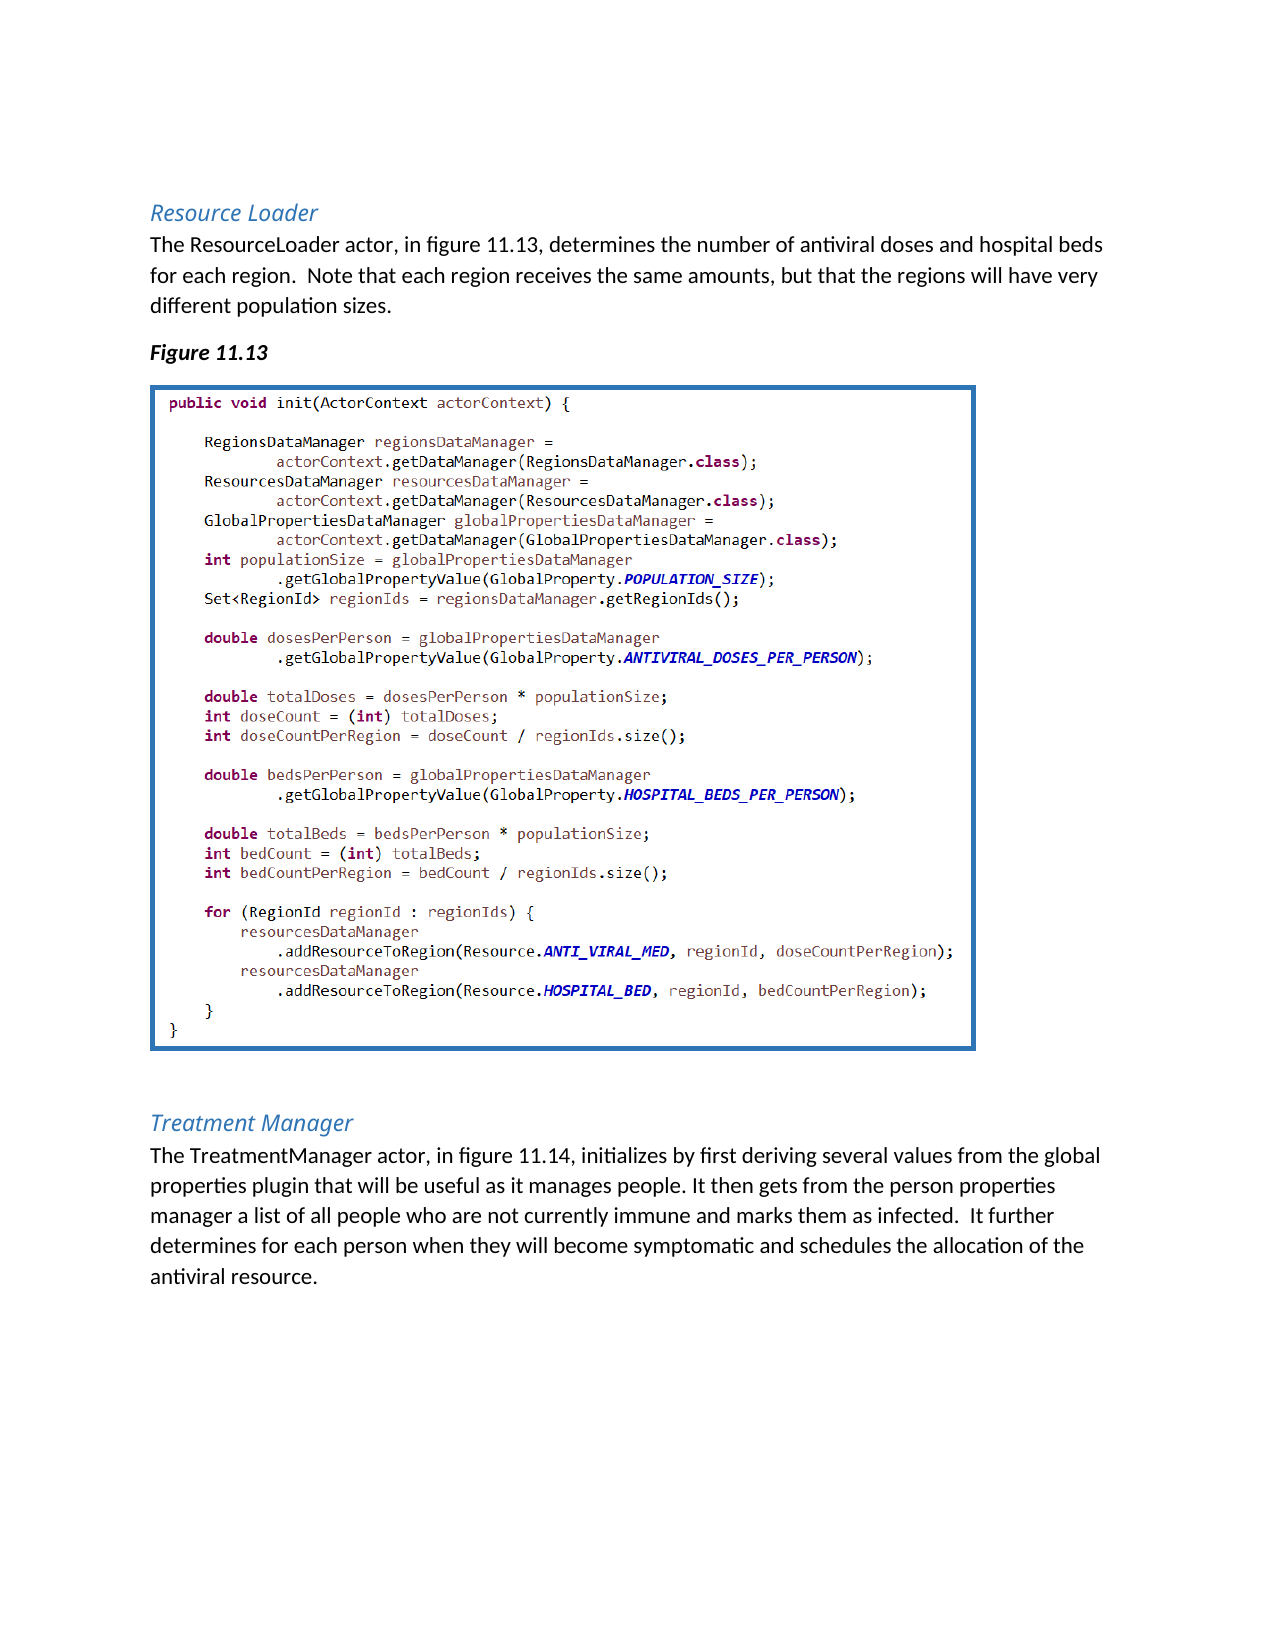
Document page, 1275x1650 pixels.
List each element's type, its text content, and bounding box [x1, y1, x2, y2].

text Figure 11.13 [150, 338, 1125, 366]
subtitle Resource Loader [150, 197, 1125, 228]
text The ResourceLoader actor, in figure 11.13, determines the number of antiviral doses and hospital beds for each region. Note that each region receives the same amounts, but that the regions will have very different population sizes. [150, 231, 1125, 319]
subtitle Treatment Manager [150, 1107, 1125, 1138]
text The TreatmentManager actor, in figure 11.14, initializes by first deriving several values from the global properties plugin that will be useful as it manages people. It then gets from the person properties manager a list of all people who are not currently immune and marks them as infected. It further determines for each person when they will become symptomatic and schedules the allocation of the antiviral resource. [150, 1141, 1125, 1290]
picture [155, 390, 971, 1046]
